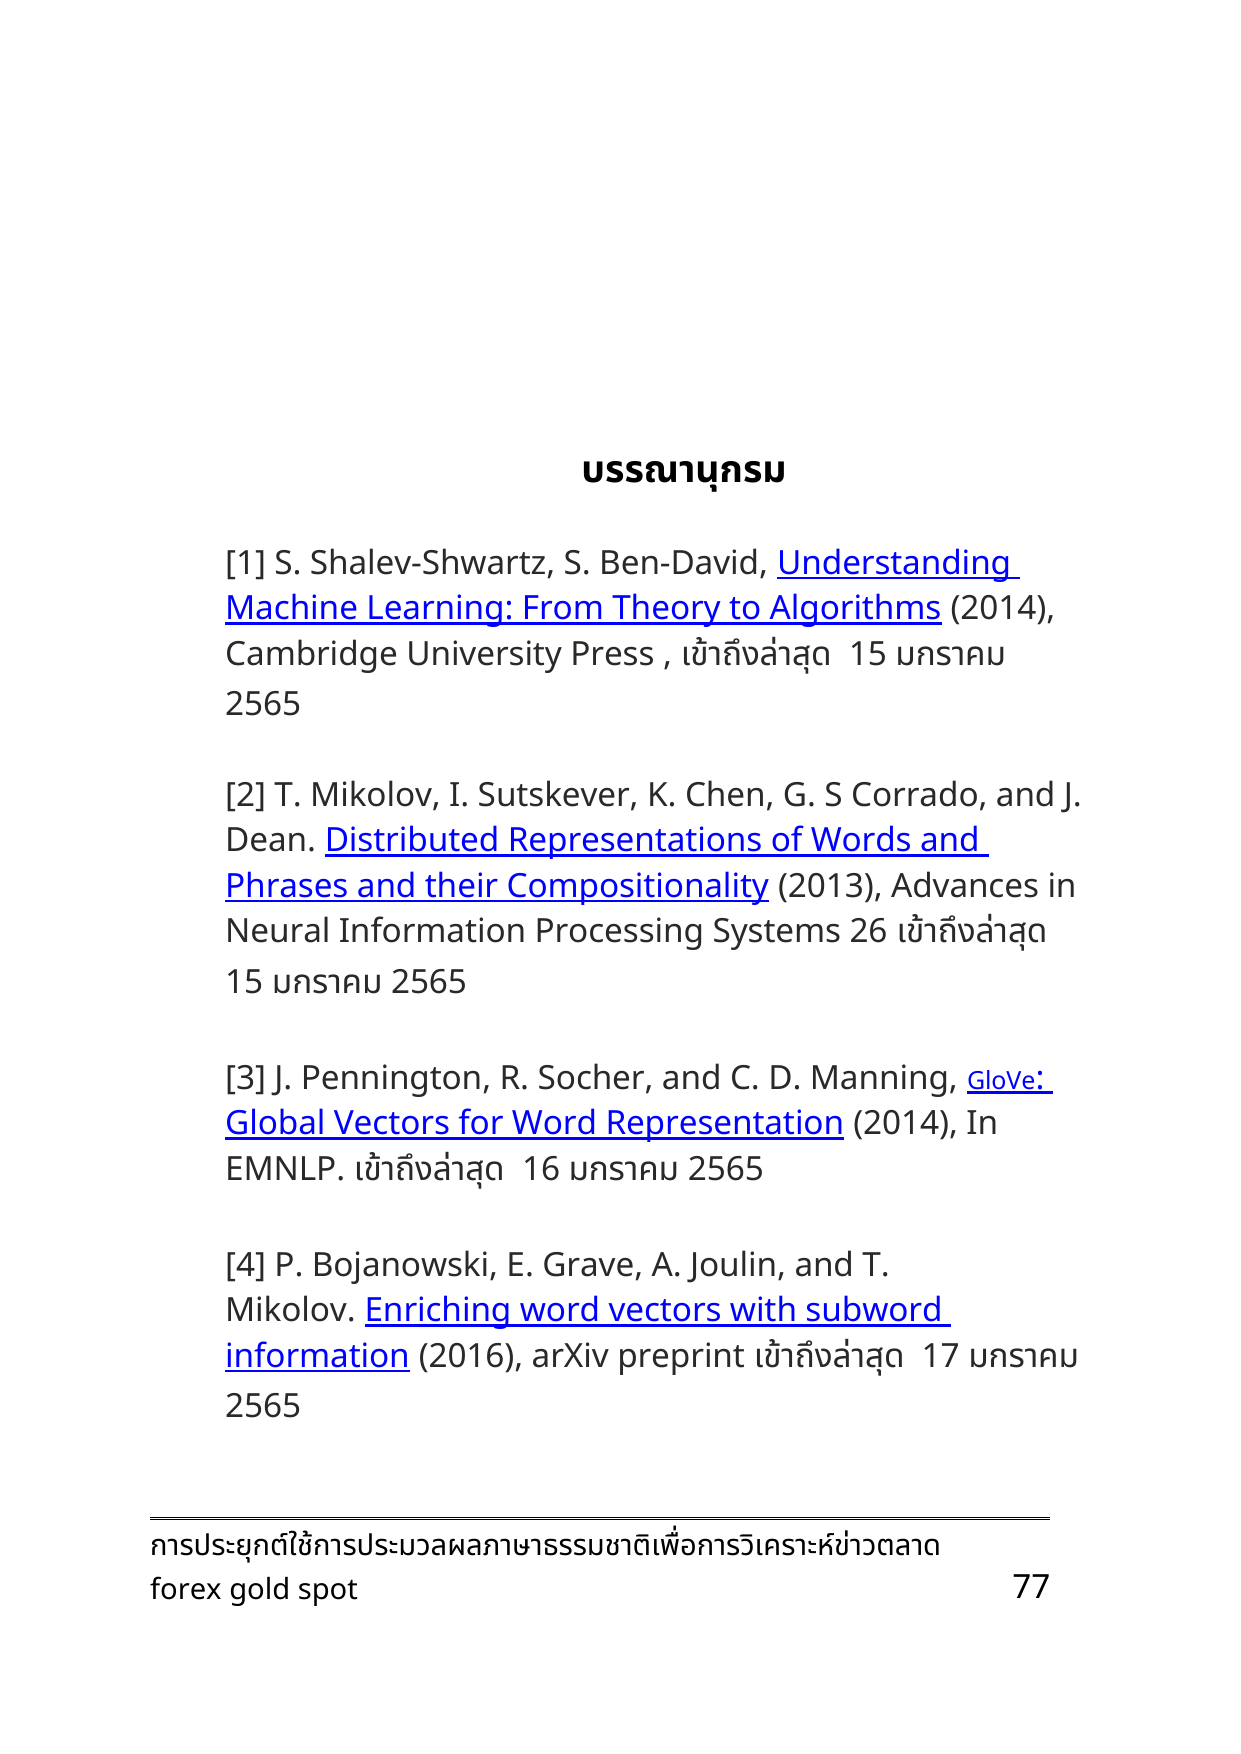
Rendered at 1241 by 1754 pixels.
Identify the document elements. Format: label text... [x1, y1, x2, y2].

list [1] S. Shalev-Shwartz, S. Ben-David, Understanding Machine Learning: From Theory to Algorithms (2014), Cambridge University Press , เข้าถึงล่าสุด 15 มกราคม 2565 [225, 538, 1090, 725]
list [4] P. Bojanowski, E. Grave, A. Joulin, and T. Mikolov. Enriching word vectors with subword information (2016), arXiv preprint เข้าถึงล่าสุด 17 มกราคม 2565 [225, 1241, 1090, 1427]
list [3] J. Pennington, R. Socher, and C. D. Manning, GloVe: Global Vectors for Word Representation (2014), In EMNLP. เข้าถึงล่าสุด 16 มกราคม 2565 [225, 1054, 1090, 1195]
subtitle บรรณานุกรม [581, 443, 1090, 499]
list [2] T. Mikolov, I. Sutskever, K. Chen, G. S Corrado, and J. Dean. Distributed Representations of Words and Phrases and their Compositionality (2013), Advances in Neural Information Processing Systems 26 เข้าถึงล่าสุด 15 มกราคม 2565 [225, 771, 1090, 1008]
